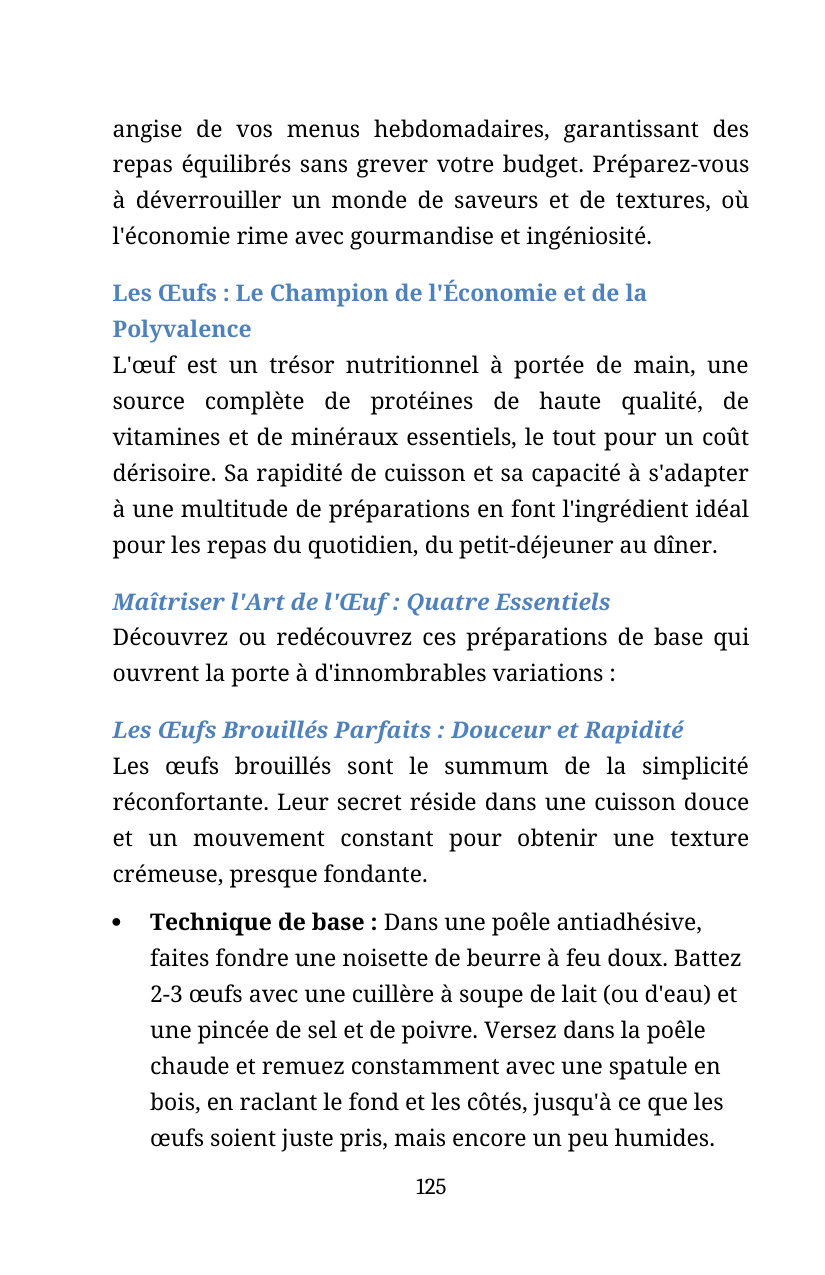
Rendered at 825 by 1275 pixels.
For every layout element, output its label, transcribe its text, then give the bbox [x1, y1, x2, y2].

text Les œufs brouillés sont le summum de la simplicité réconfortante. Leur secret réside dans une cuisson douce et un mouvement constant pour obtenir une texture crémeuse, presque fondante. [112, 750, 750, 889]
subtitle Maîtriser l'Art de l'Œuf : Quatre Essentiels [112, 585, 750, 617]
text L'œuf est un trésor nutritionnel à portée de main, une source complète de protéines de haute qualité, de vitamines et de minéraux essentiels, le tout pour un coût dérisoire. Sa rapidité de cuisson et sa capacité à s'adapter à une multitude de préparations en font l'ingrédient idéal pour les repas du quotidien, du petit-déjeuner au dîner. [112, 349, 750, 560]
text Découvrez ou redécouvrez ces préparations de base qui ouvrent la porte à d'innombrables variations : [112, 621, 750, 688]
subtitle Les Œufs Brouillés Parfaits : Douceur et Rapidité [112, 714, 750, 745]
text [112, 112, 750, 252]
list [112, 906, 750, 1153]
subtitle Les Œufs : Le Champion de l'Économie et de la Polyvalence [112, 277, 750, 344]
